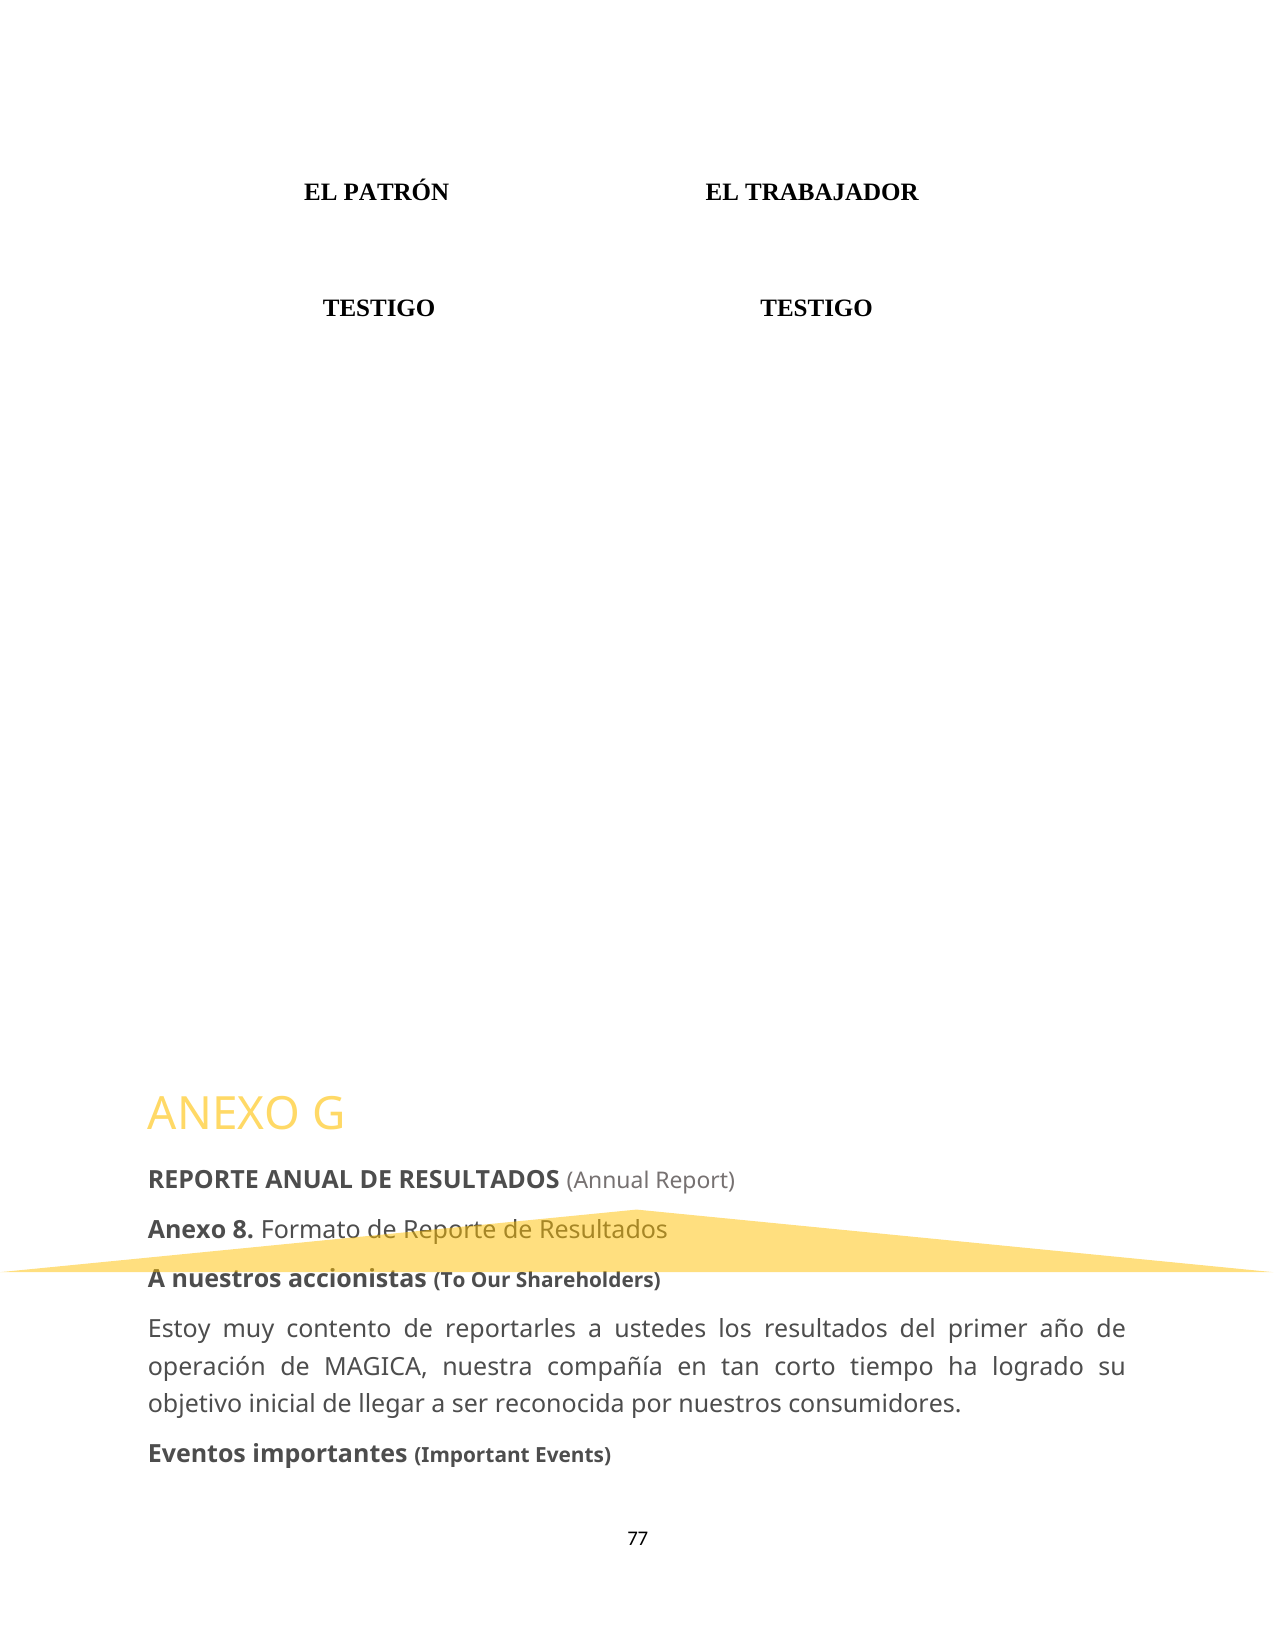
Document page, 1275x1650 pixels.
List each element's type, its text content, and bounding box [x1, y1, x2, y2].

text ANEXO G [148, 1080, 1127, 1143]
text Eventos importantes (Important Events) [148, 1436, 1127, 1470]
text REPORTE ANUAL DE RESULTADOS (Annual Report) [148, 1161, 1127, 1195]
text Estoy muy contento de reportarles a ustedes los resultados del primer año de operación de MAGICA, nuestra compañía en tan corto tiempo ha logrado su objetivo inicial de llegar a ser reconocida por nuestros consumidores. [148, 1311, 1127, 1420]
text Anexo 8. Formato de Reporte de Resultados [148, 1211, 611, 1245]
text EL PATRÓN EL TRABAJADOR [148, 177, 1127, 206]
text Anexo 8. Formato de Reporte de Resultados [662, 1211, 1127, 1245]
text A nuestros accionistas (To Our Shareholders) [148, 1273, 1127, 1295]
text TESTIGO TESTIGO [148, 293, 1127, 322]
